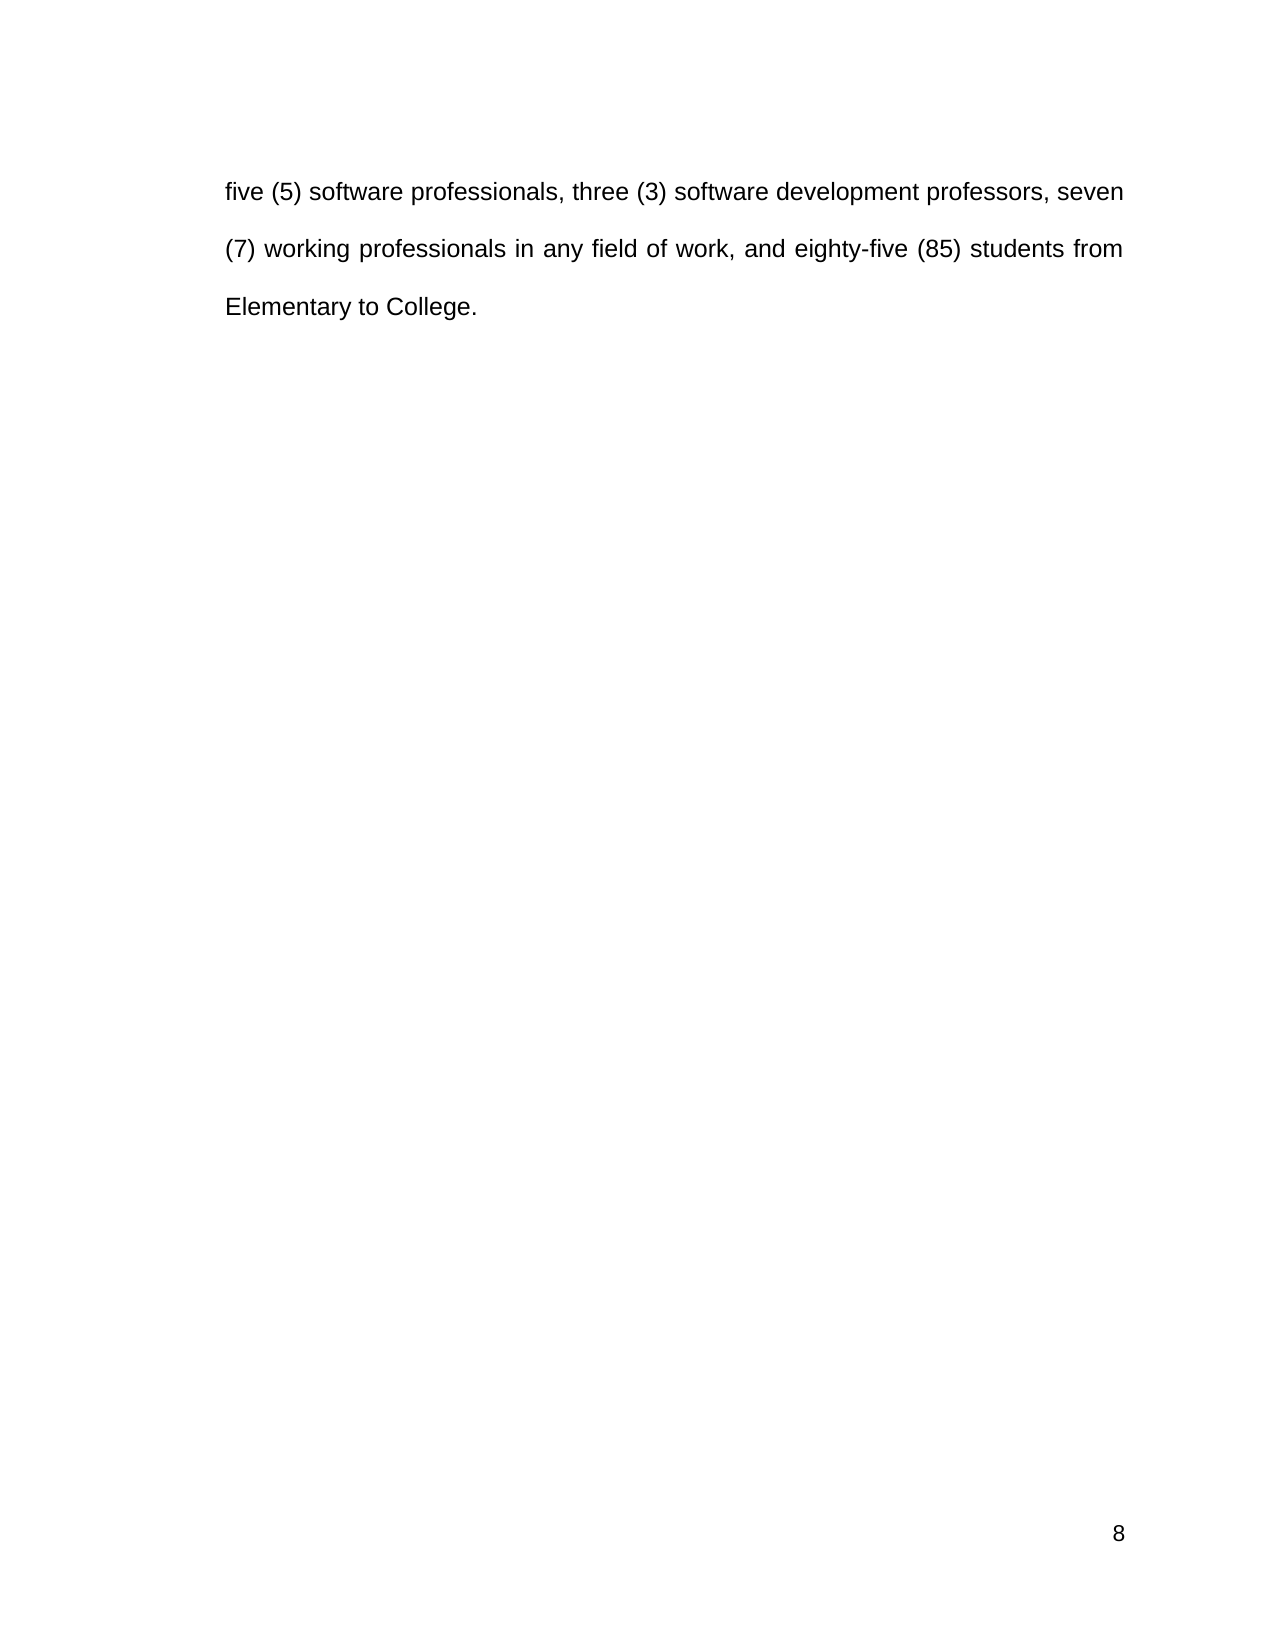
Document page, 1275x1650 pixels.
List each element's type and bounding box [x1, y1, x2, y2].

text [225, 176, 1125, 320]
